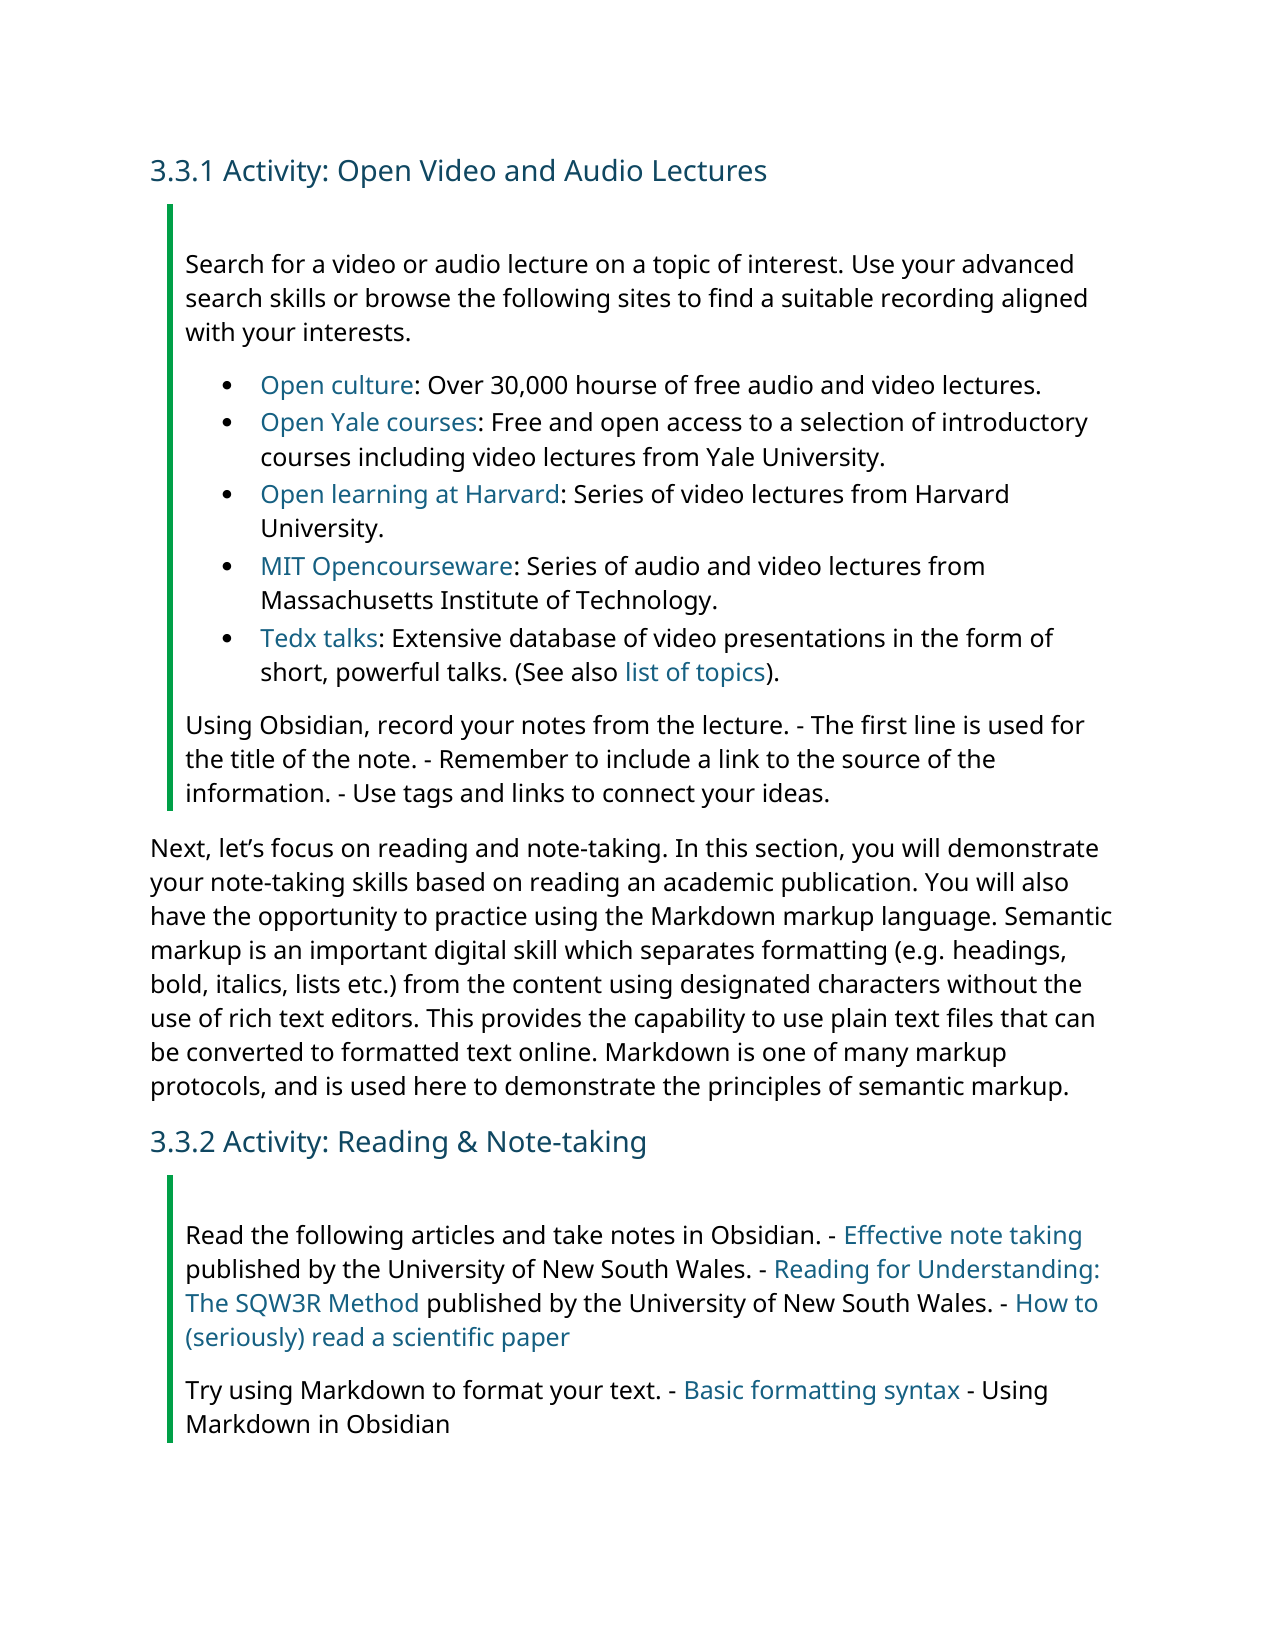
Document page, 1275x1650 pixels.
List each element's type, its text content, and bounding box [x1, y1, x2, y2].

table_header Search for a video or audio lecture on a topic of interest. Use your advanced search skills or browse the following sites to find a suitable recording aligned with your interests. Open culture: Over 30,000 hourse of free audio and video lectures. Open Yale courses: Free and open access to a selection of introductory courses including video lectures from Yale University. Open learning at Harvard: Series of video lectures from Harvard University. MIT Opencourseware: Series of audio and video lectures from Massachusetts Institute of Technology. Tedx talks: Extensive database of video presentations in the form of short, powerful talks. (See also list of topics). Using Obsidian, record your notes from the lecture. - The first line is used for the title of the note. - Remember to include a link to the source of the information. - Use tags and links to connect your ideas. [173, 204, 1125, 811]
subtitle 3.3.1 Activity: Open Video and Audio Lectures [150, 150, 1125, 190]
text Next, let’s focus on reading and note-taking. In this section, you will demonstrate your note-taking skills based on reading an academic publication. You will also have the opportunity to practice using the Markdown markup language. Semantic markup is an important digital skill which separates formatting (e.g. headings, bold, italics, lists etc.) from the content using designated characters without the use of rich text editors. This provides the capability to use plain text files that can be converted to formatted text online. Markdown is one of many markup protocols, and is used here to demonstrate the principles of semantic markup. [150, 830, 1125, 1103]
table_header Read the following articles and take notes in Obsidian. - Effective note taking published by the University of New South Wales. - Reading for Understanding: The SQW3R Method published by the University of New South Wales. - How to (seriously) read a scientific paper Try using Markdown to format your text. - Basic formatting syntax - Using Markdown in Obsidian [173, 1175, 1125, 1443]
subtitle 3.3.2 Activity: Reading & Note-taking [150, 1121, 1125, 1161]
